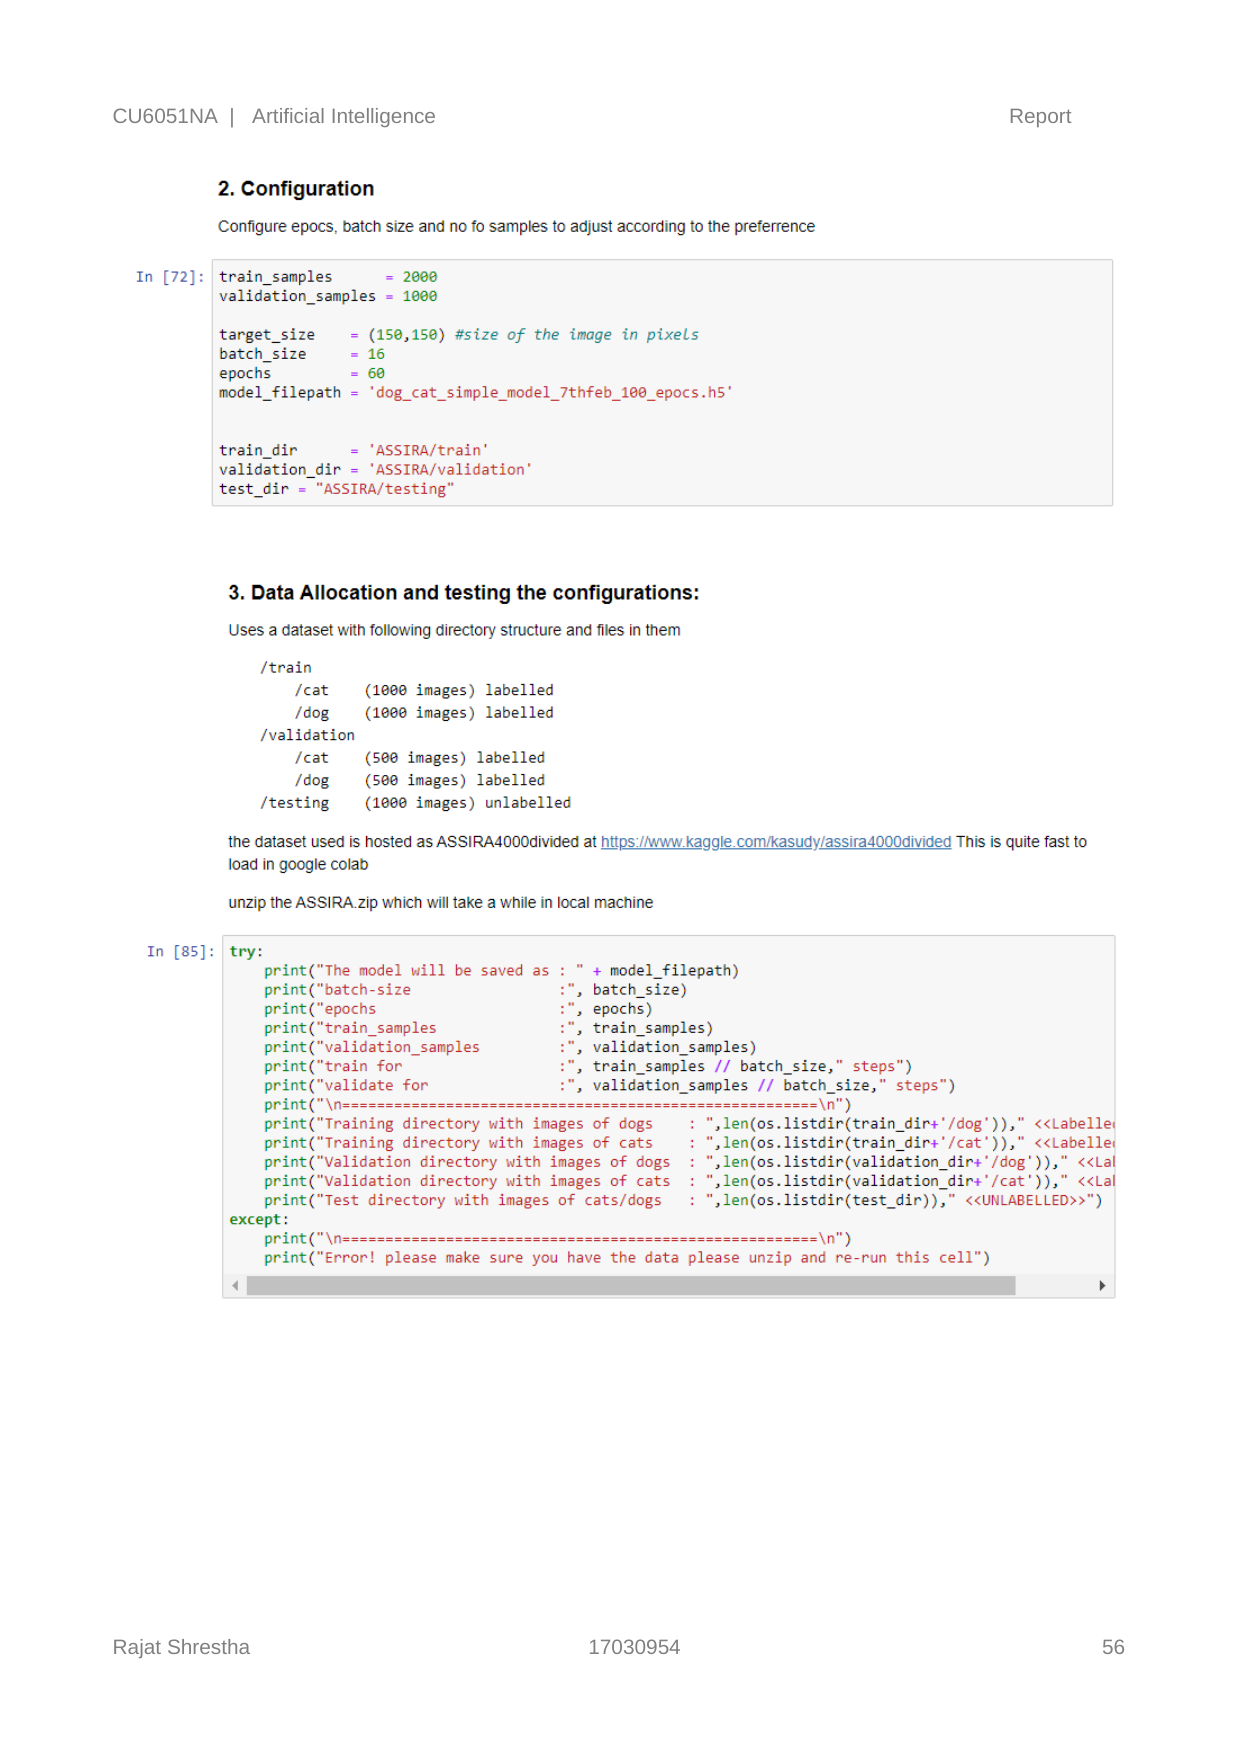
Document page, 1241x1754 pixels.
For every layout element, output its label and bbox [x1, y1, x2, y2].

picture [112, 157, 1128, 528]
picture [112, 568, 1128, 1302]
